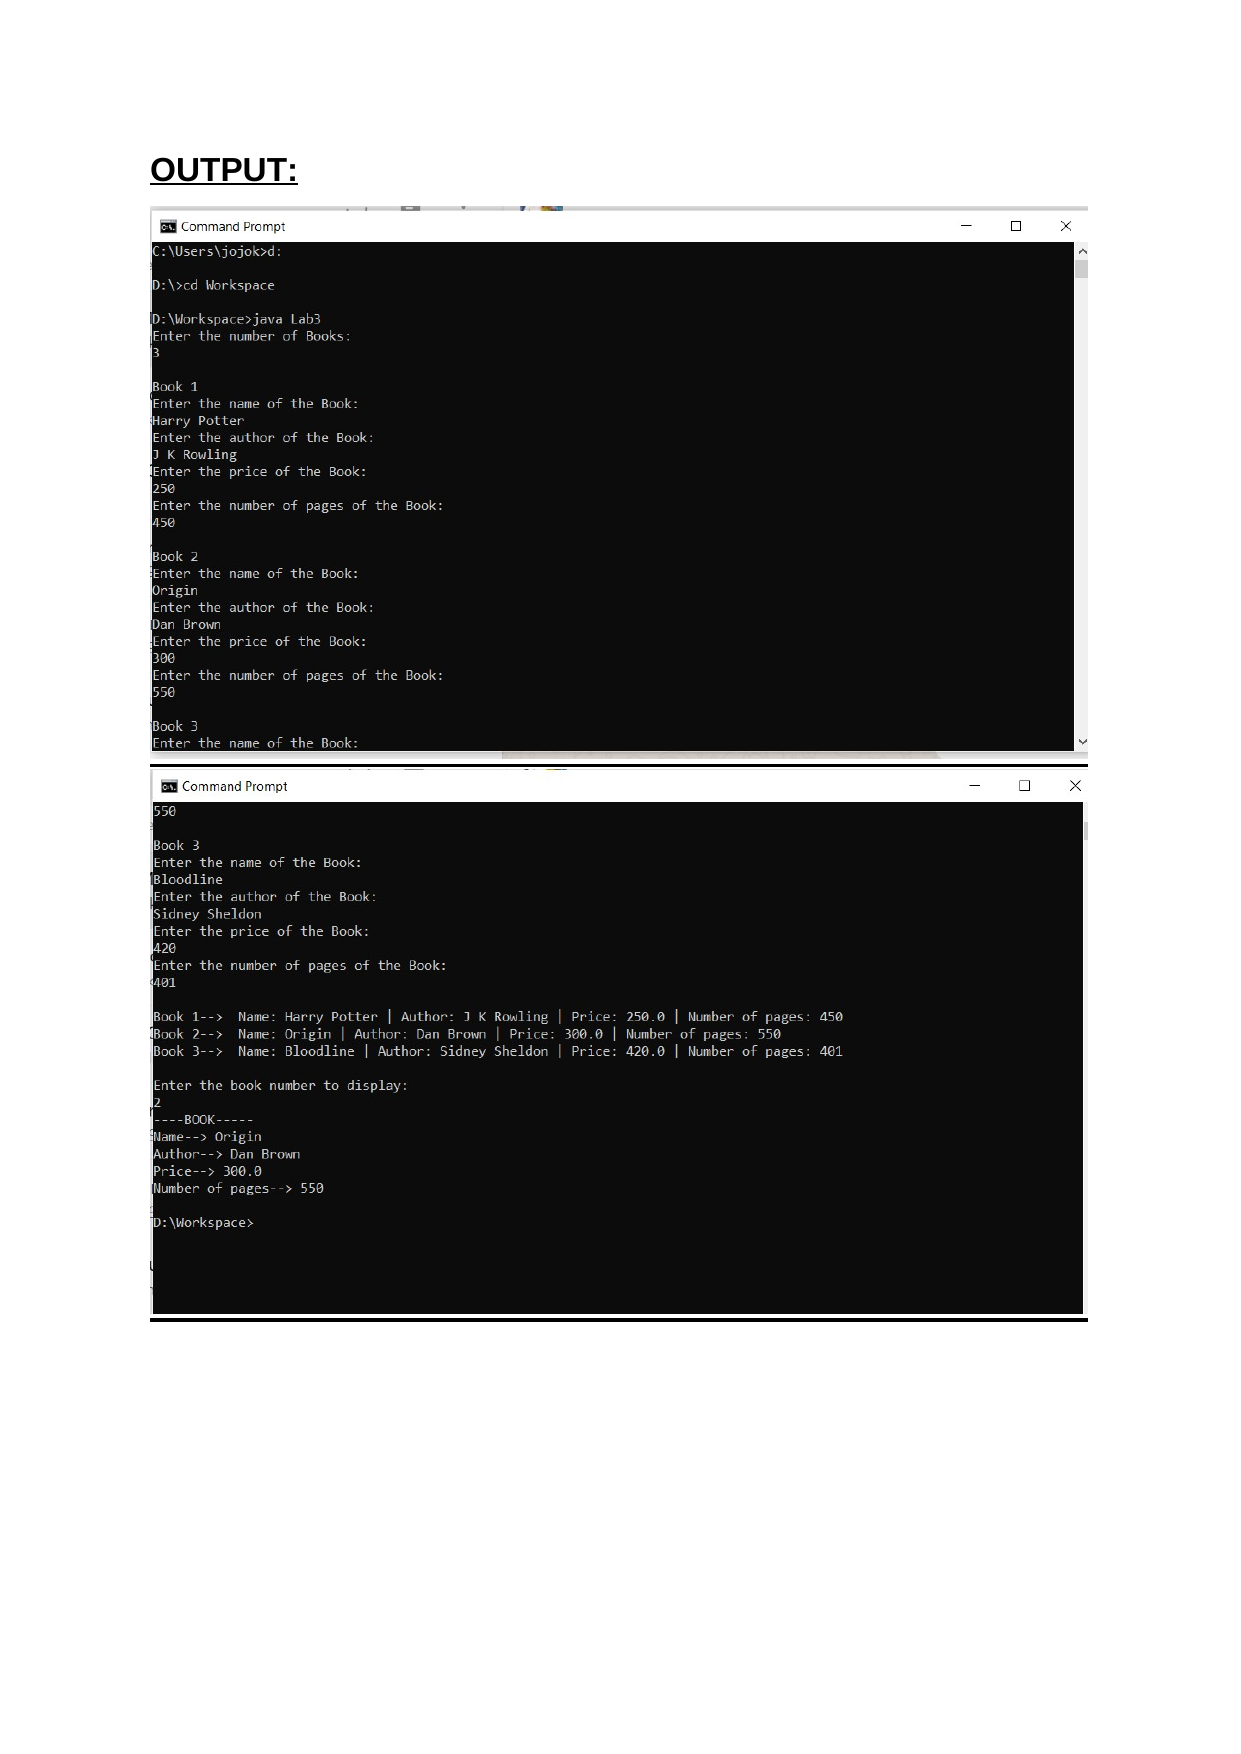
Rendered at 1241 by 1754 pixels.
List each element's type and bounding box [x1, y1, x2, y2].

picture [150, 769, 1088, 1314]
picture [150, 206, 1088, 759]
